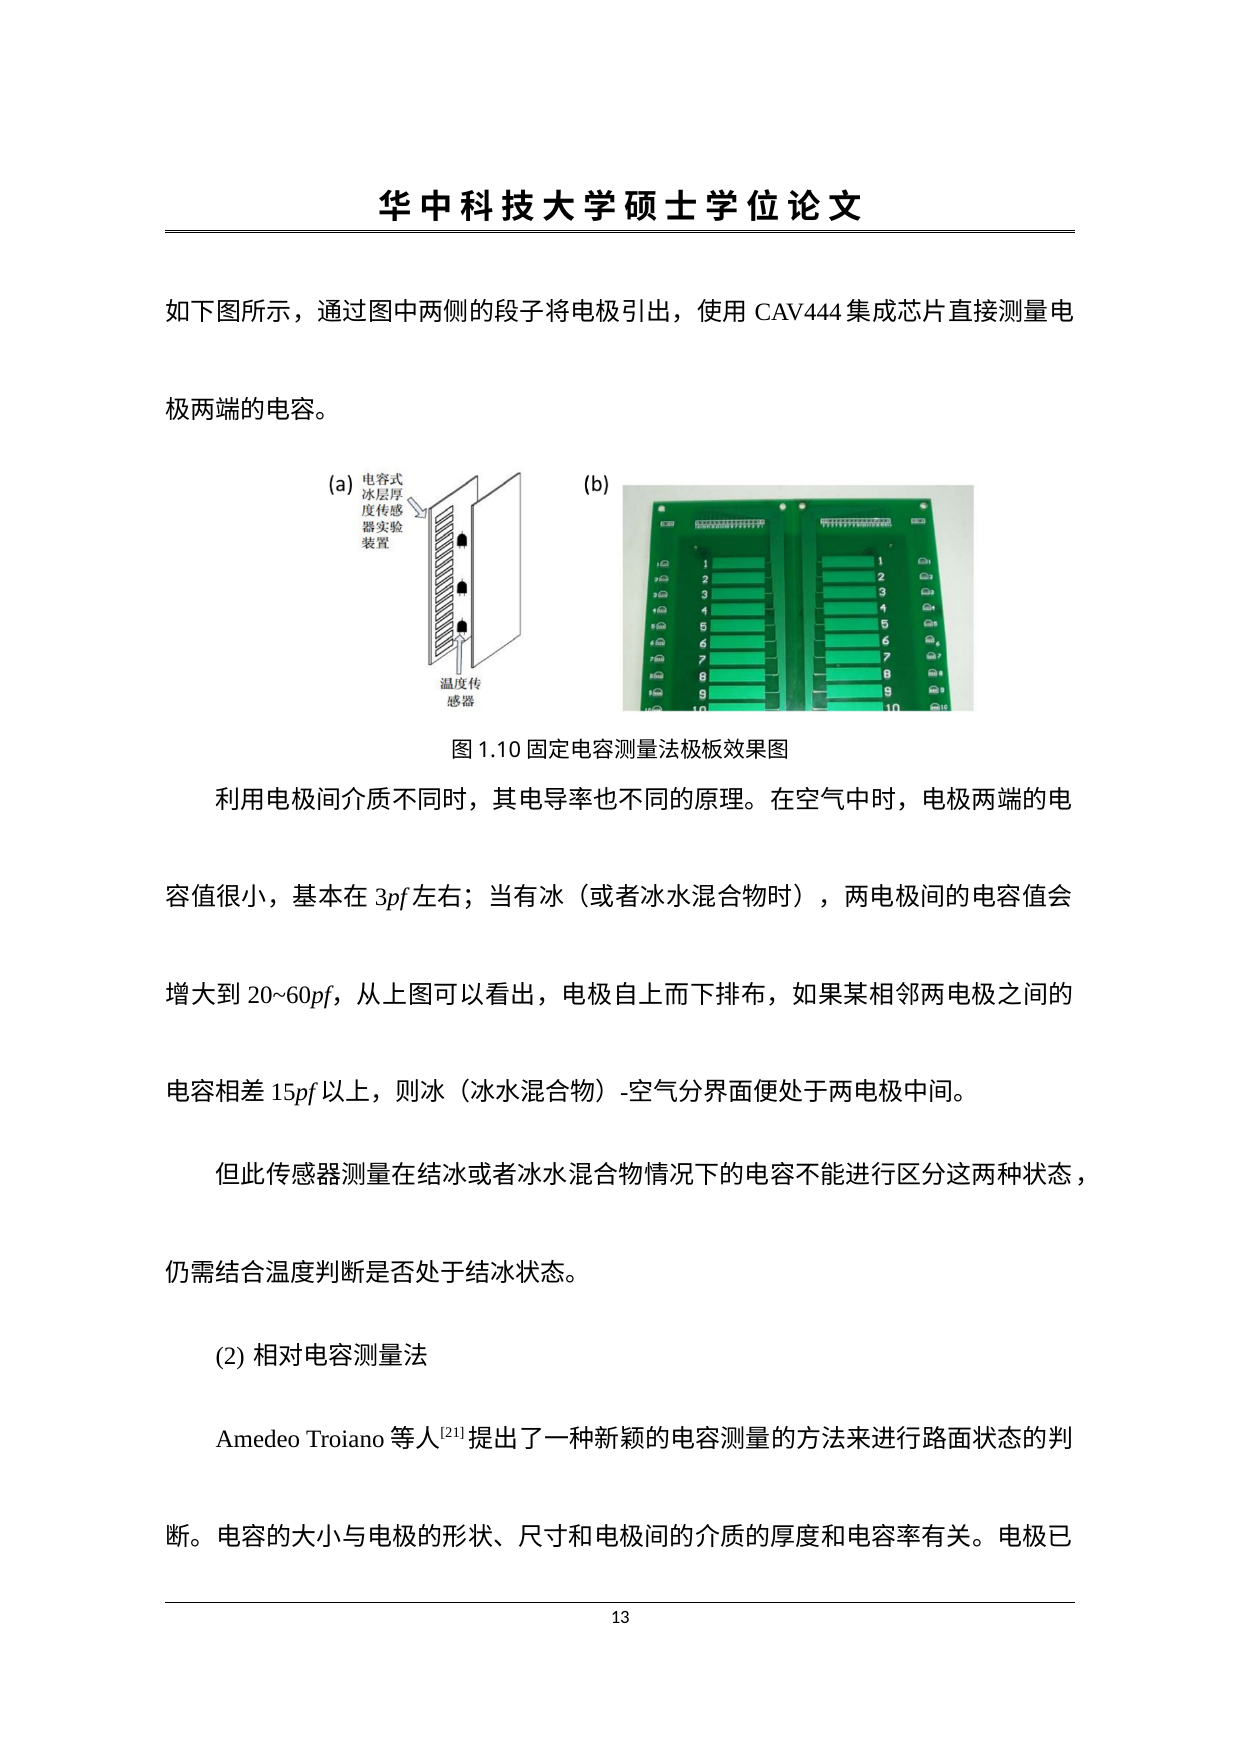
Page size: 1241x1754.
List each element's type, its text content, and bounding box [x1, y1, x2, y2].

list 相对电容测量法 [215, 1321, 1075, 1386]
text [165, 277, 1075, 440]
text 利用电极间介质不同时，其电导率也不同的原理。在空气中时，电极两端的电容值很小，基本在3pf左右；当有冰（或者冰水混合物时），两电极间的电容值会增大到20~60pf，从上图可以看出，电极自上而下排布，如果某相邻两电极之间的电容相差15pf以上，则冰（冰水混合物）-空气分界面便处于两电极中间。 [165, 765, 1075, 1122]
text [165, 1404, 1075, 1567]
text 图1.10 固定电容测量法极板效果图 [165, 732, 1075, 765]
picture [314, 457, 994, 717]
text 但此传感器测量在结冰或者冰水混合物情况下的电容不能进行区分这两种状态，仍需结合温度判断是否处于结冰状态。 [165, 1140, 1075, 1303]
